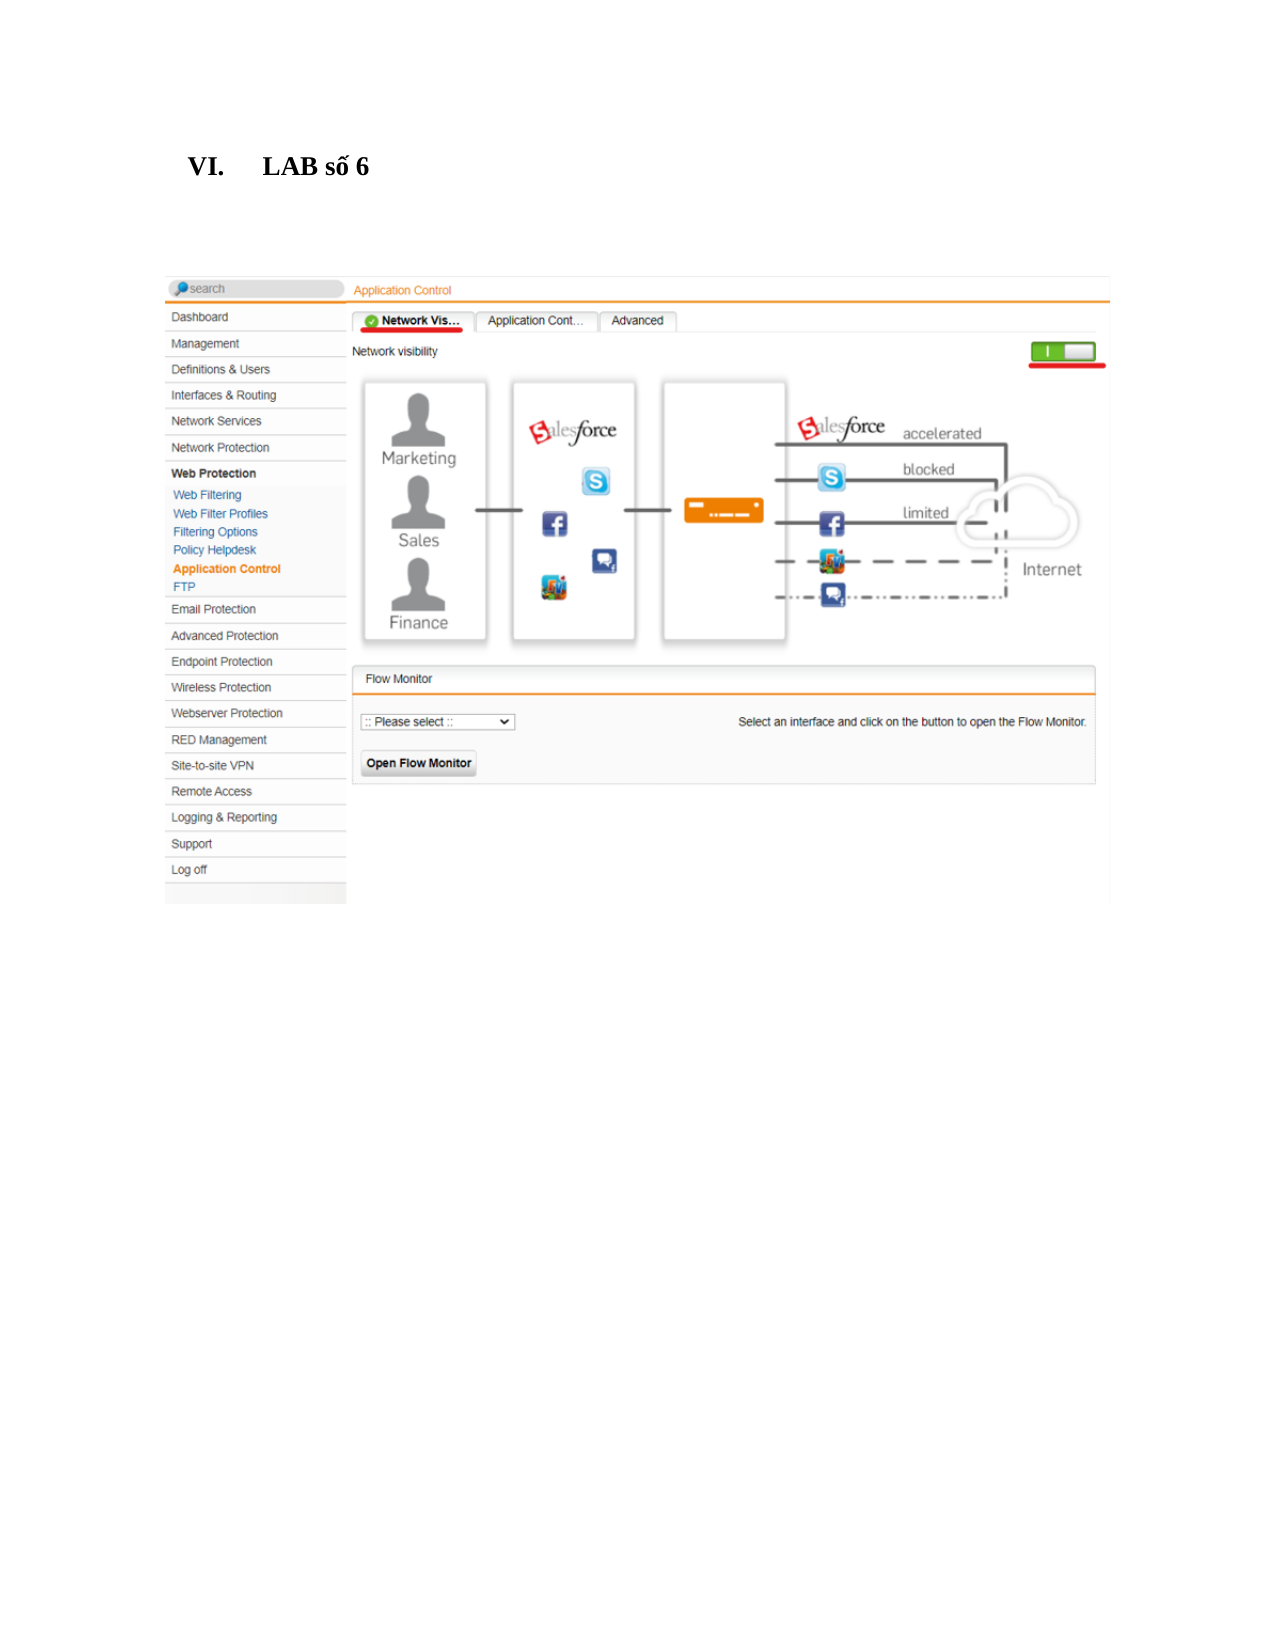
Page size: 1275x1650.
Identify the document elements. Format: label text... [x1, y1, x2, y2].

list LAB số 6 [187, 150, 1125, 181]
picture [165, 276, 1111, 904]
